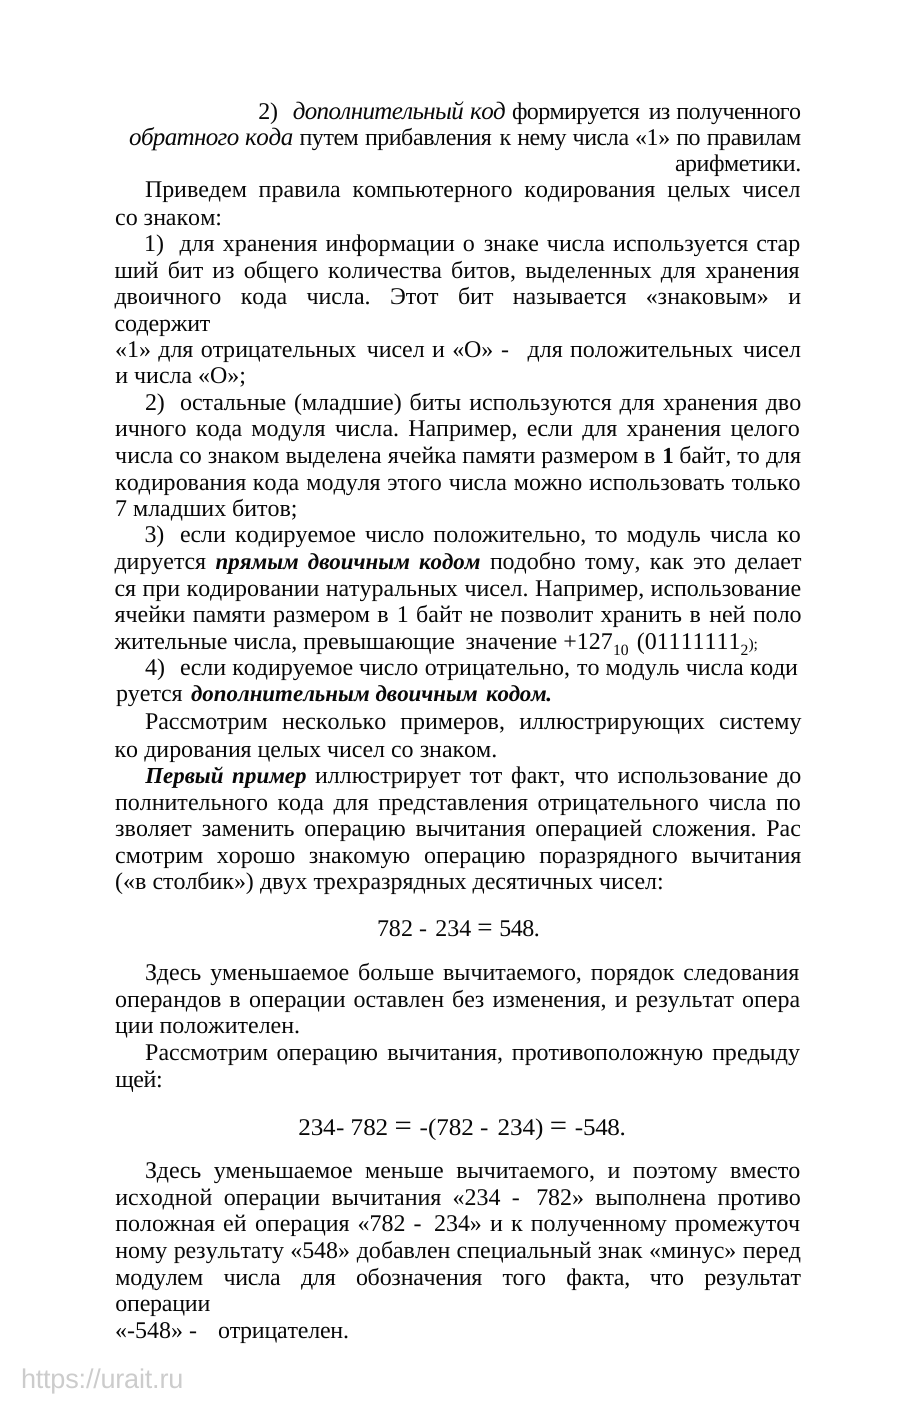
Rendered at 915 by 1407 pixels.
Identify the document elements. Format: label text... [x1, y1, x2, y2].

text Здесь уменьшаемое больше вычитаемого, порядок следования операндов в операции оставлен без изменения, и результат опера­ ции положителен. [115, 959, 800, 1039]
list остальные (младшие) биты используются для хранения дво­ ичного кода модуля числа. Например, если для хранения целого числа со знаком выделена ячейка памяти размером в 1 байт, то для кодирования кода модуля этого числа можно использовать только 7 младших битов; [115, 389, 801, 522]
text руется дополнительным двоичным кодом. [116, 680, 817, 707]
text Рассмотрим операцию вычитания, противоположную предыду­ щей: [115, 1039, 800, 1093]
text «-548» - отрицателен. [115, 1317, 817, 1344]
text Приведем правила компьютерного кодирования целых чисел со знаком: [115, 176, 801, 230]
text Здесь уменьшаемое меньше вычитаемого, и поэтому вместо исходной операции вычитания «234 - 782» выполнена противо­ положная ей операция «782 - 234» и к полученному промежуточ­ ному результату «548» добавлен специальный знак «минус» перед модулем числа для обозначения того факта, что результат операции [115, 1157, 801, 1317]
text 782 - 234 = 548. [258, 911, 659, 943]
text Рассмотрим несколько примеров, иллюстрирующих систему ко­ дирования целых чисел со знаком. [114, 707, 801, 762]
list если кодируемое число отрицательно, то модуль числа коди­ [145, 658, 817, 680]
text 234- 782 = -(782 - 234) = -548. [298, 1108, 817, 1141]
text «1» для отрицательных чисел и «О» - для положительных чисел и числа «О»; [115, 336, 801, 389]
list дополнительный код формируется из полученного обратного кода путем прибавления к нему числа «1» по правилам арифметики. [115, 99, 801, 176]
list для хранения информации о знаке числа используется стар­ ший бит из общего количества битов, выделенных для хранения двоичного кода числа. Этот бит называется «знаковым» и содержит [114, 230, 801, 336]
text Первый пример иллюстрирует тот факт, что использование до­ полнительного кода для представления отрицательного числа по­ зволяет заменить операцию вычитания операцией сложения. Рас­ смотрим хорошо знакомую операцию поразрядного вычитания («в столбик») двух трехразрядных десятичных чисел: [115, 762, 802, 895]
list если кодируемое число положительно, то модуль числа ко­ дируется прямым двоичным кодом подобно тому, как это делает­ ся при кодировании натуральных чисел. Например, использование ячейки памяти размером в 1 байт не позволит хранить в ней поло­ жительные числа, превышающие значение +12710 (011111112); [114, 522, 802, 658]
